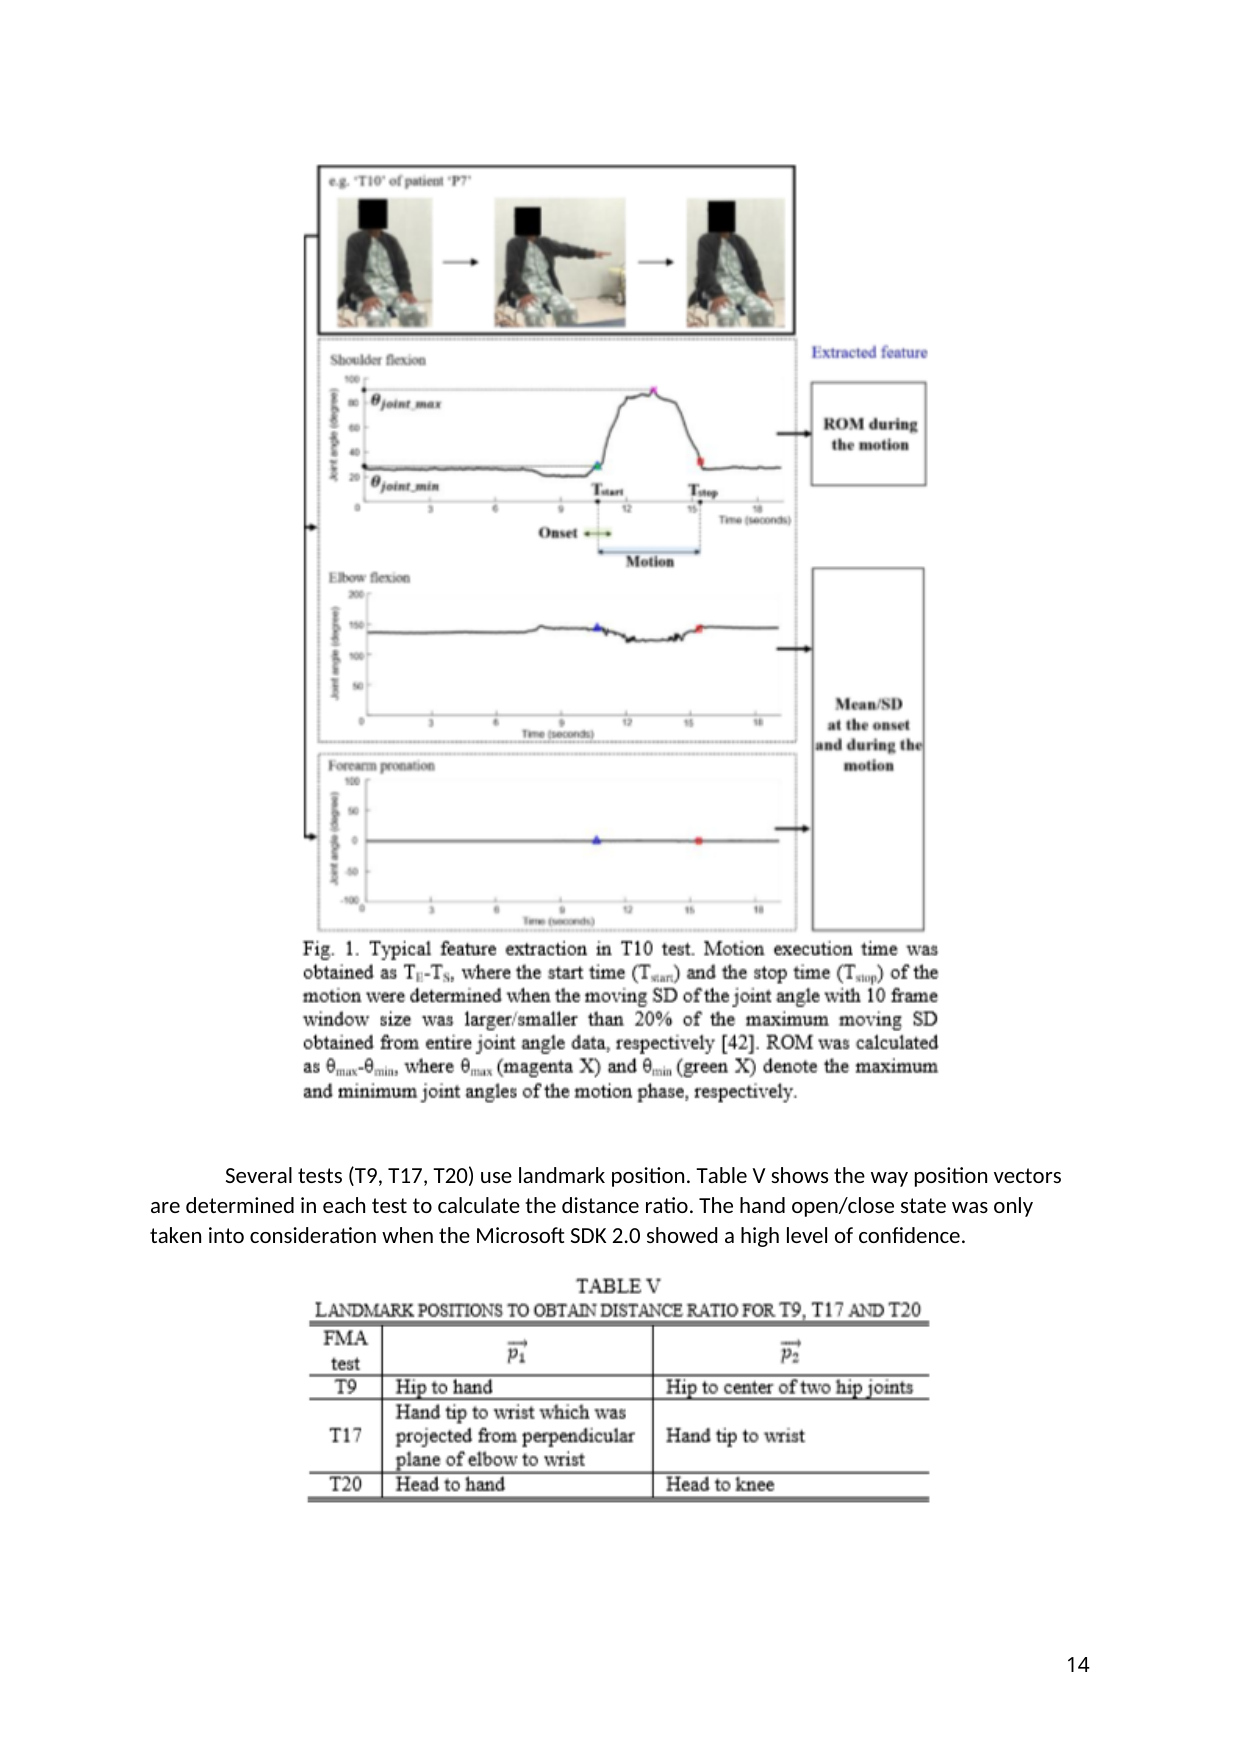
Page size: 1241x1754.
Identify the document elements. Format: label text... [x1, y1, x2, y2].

picture [305, 1272, 935, 1509]
text Several tests (T9, T17, T20) use landmark position. Table V shows the way position vectors are determined in each test to calculate the distance ratio. The hand open/close state was only taken into consideration when the Microsoft SDK 2.0 showed a high level of confidence. [150, 1161, 1090, 1249]
picture [287, 150, 953, 1114]
